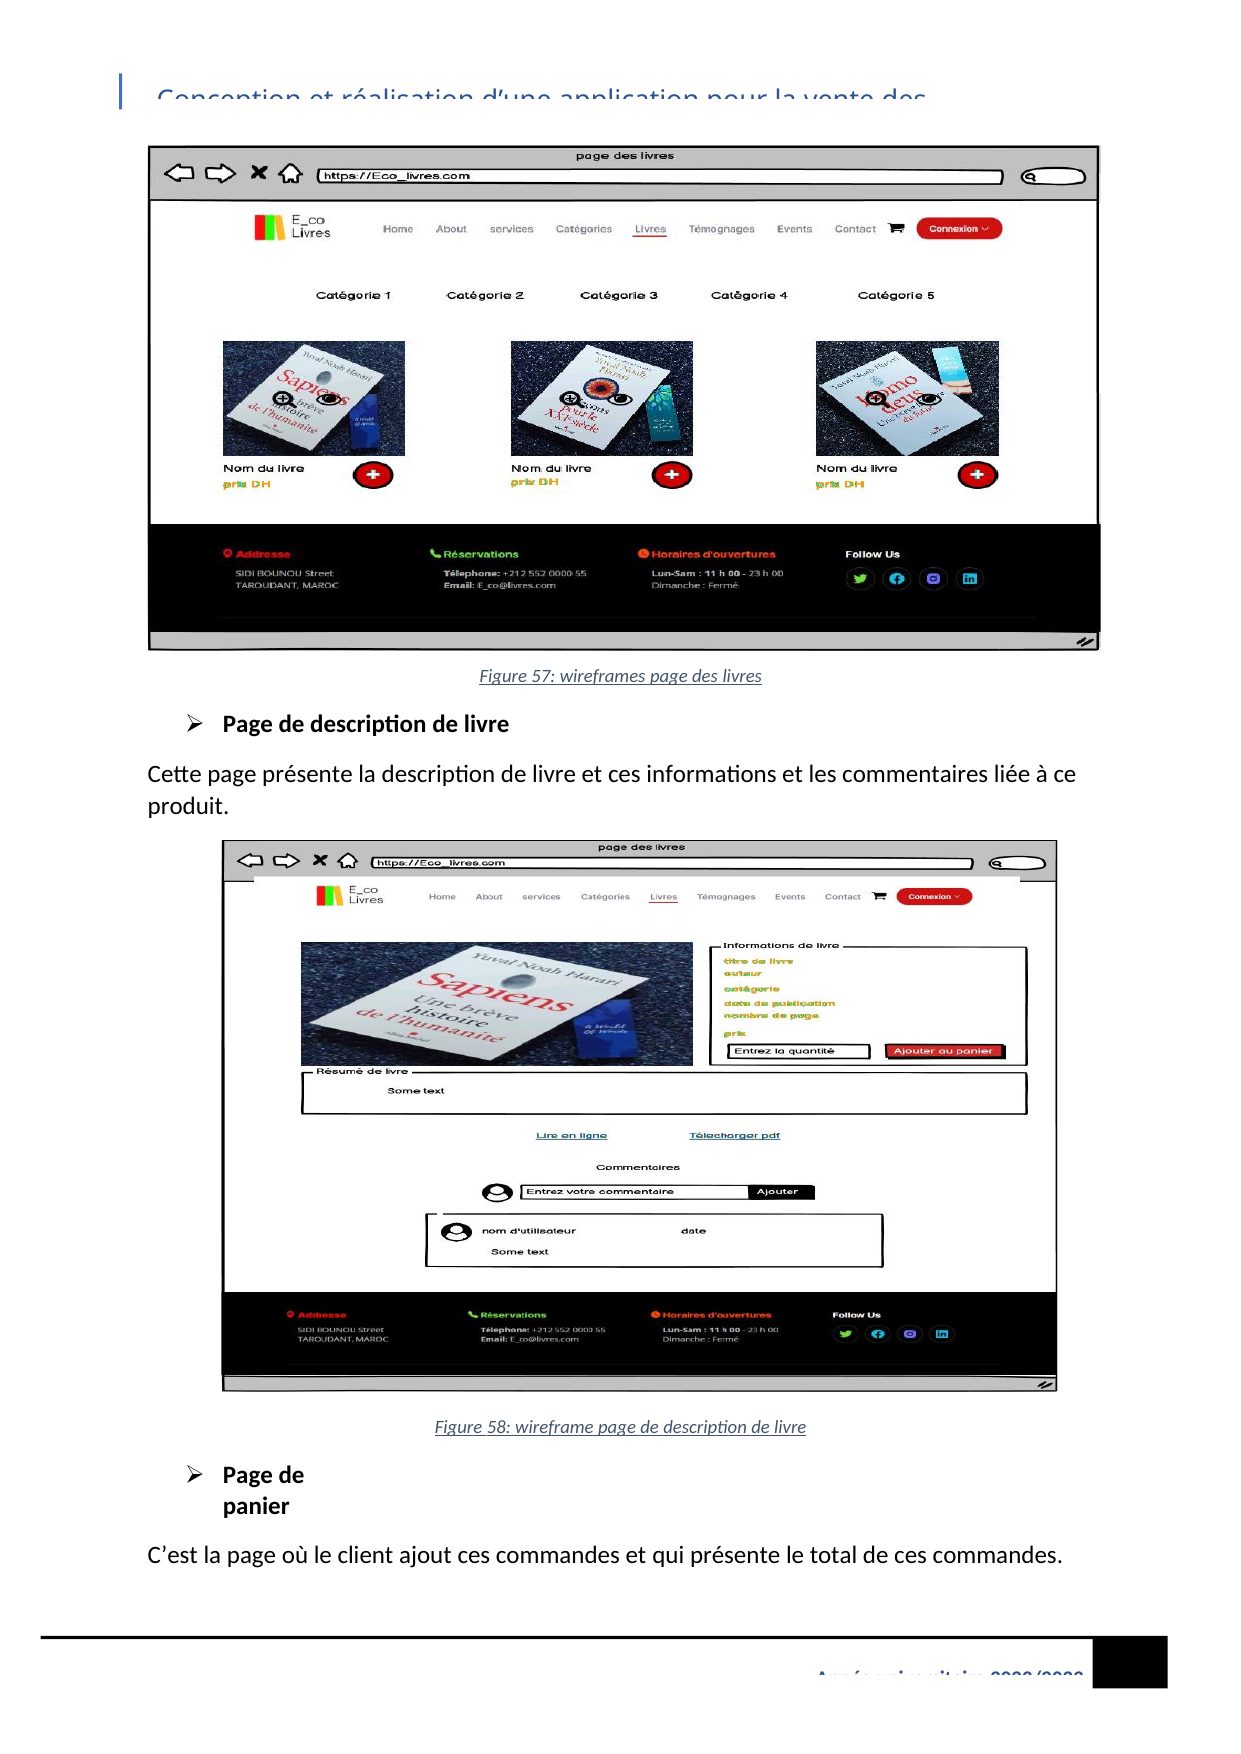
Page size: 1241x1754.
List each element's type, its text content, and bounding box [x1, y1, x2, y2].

text Cette page présente la description de livre et ces informations et les commentaires liée à ce produit. [147, 758, 1080, 821]
subtitle Page de panier [185, 1459, 377, 1521]
picture [147, 145, 1101, 651]
text Figure 58: wireframe page de description de livre [434, 1415, 1223, 1438]
text Figure 57: wireframes page des livres [28, 664, 1213, 687]
subtitle Page de description de livre [185, 708, 1223, 739]
picture [221, 840, 1058, 1392]
text C’est la page où le client ajout ces commandes et qui présente le total de ces commandes. [147, 1539, 1223, 1570]
